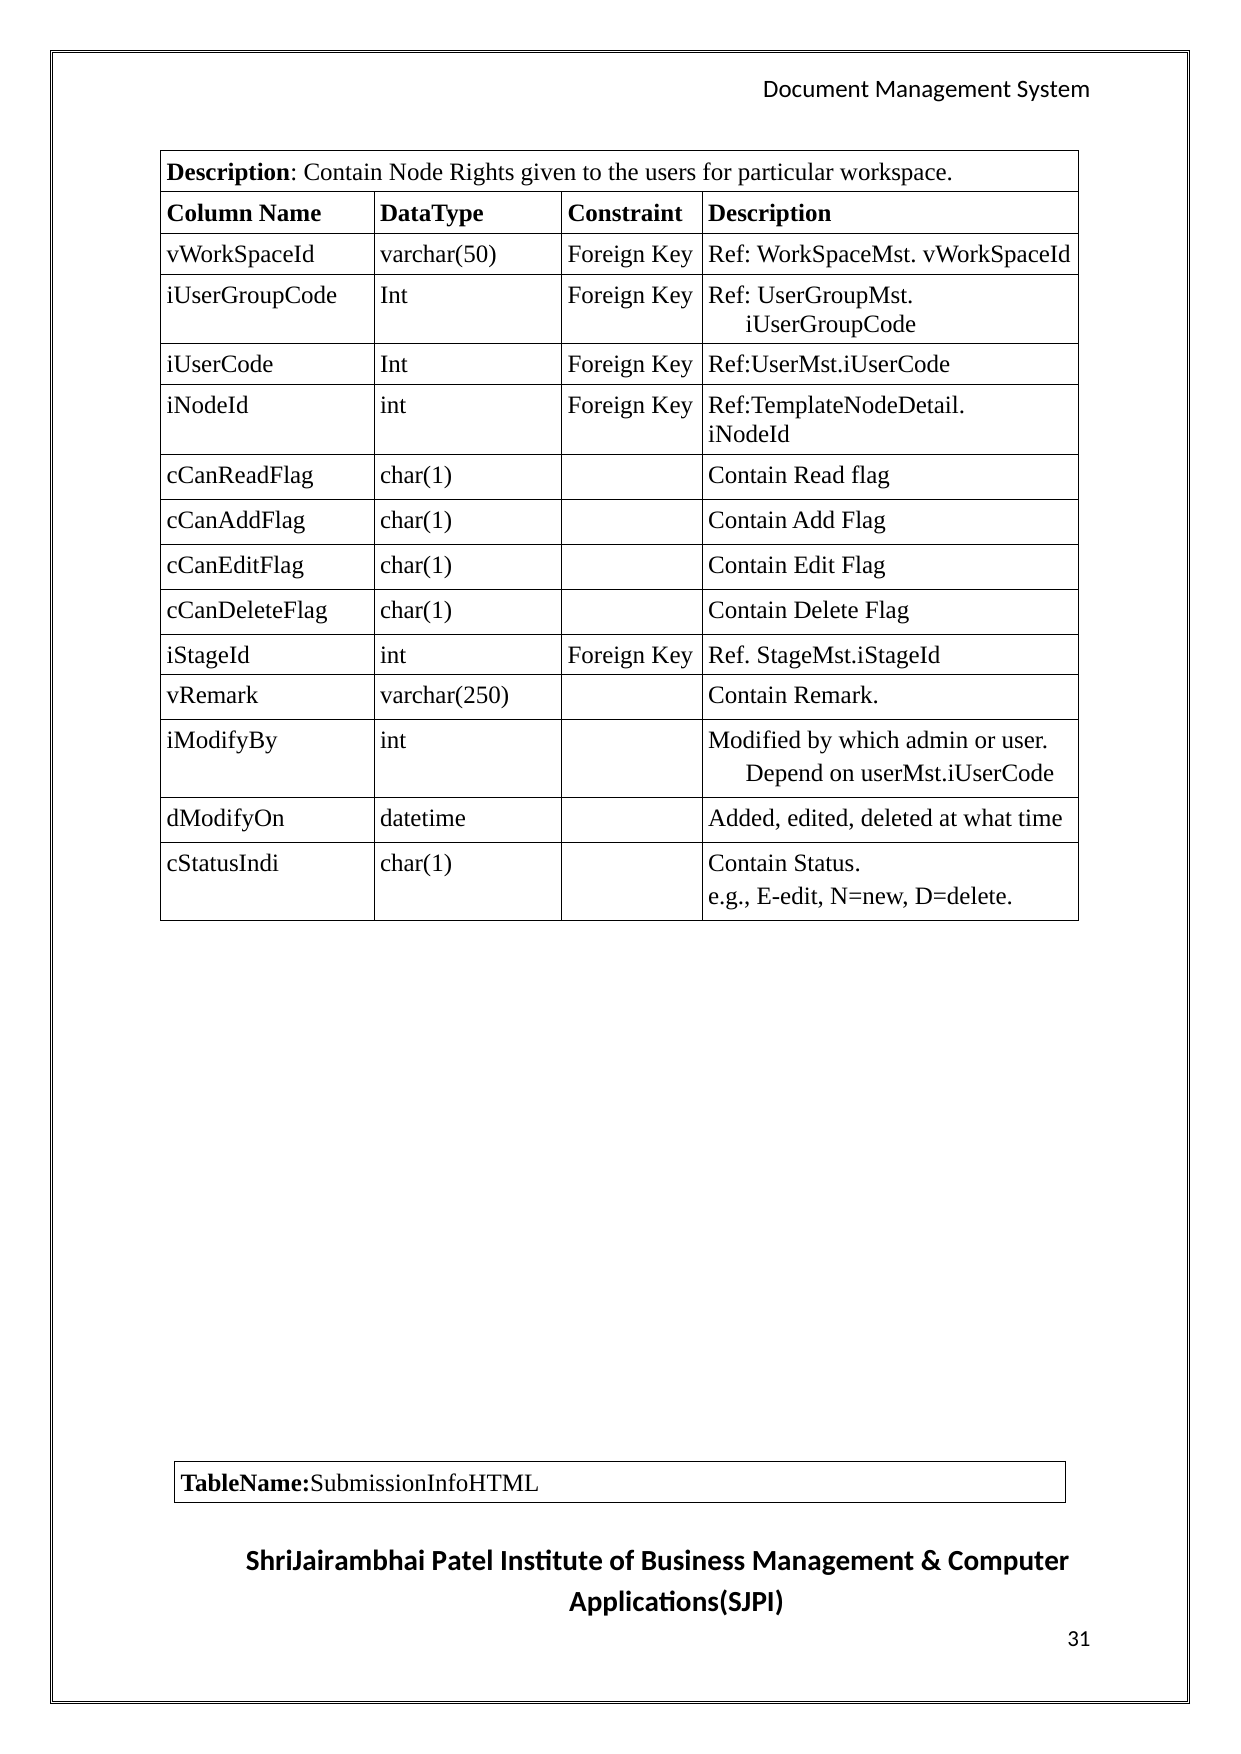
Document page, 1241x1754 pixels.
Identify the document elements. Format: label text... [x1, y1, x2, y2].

table_cell varchar(50) [375, 234, 561, 274]
table_cell varchar(250) [375, 675, 561, 719]
table_cell [562, 720, 702, 797]
table_cell Int [375, 275, 561, 343]
table_cell Ref:TemplateNodeDetail. iNodeId [703, 385, 1078, 453]
table_cell Foreign Key [562, 344, 702, 384]
table_cell [562, 500, 702, 543]
table_cell Foreign Key [562, 635, 702, 674]
table_cell Foreign Key [562, 385, 702, 453]
table_cell char(1) [375, 545, 561, 588]
table_cell iUserGroupCode [161, 275, 374, 343]
table_cell cCanDeleteFlag [161, 590, 374, 633]
table_cell iUserCode [161, 344, 374, 384]
table_cell vWorkSpaceId [161, 234, 374, 274]
table_cell Foreign Key [562, 275, 702, 343]
table_cell [562, 843, 702, 920]
table_cell [562, 545, 702, 588]
table_cell dModifyOn [161, 798, 374, 842]
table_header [161, 151, 1078, 191]
table_cell [562, 590, 702, 633]
table_cell Description [703, 192, 1078, 232]
table_cell iNodeId [161, 385, 374, 453]
table_cell char(1) [375, 455, 561, 498]
table_cell [562, 455, 702, 498]
table_cell Ref:UserMst.iUserCode [703, 344, 1078, 384]
table_cell DataType [375, 192, 561, 232]
table_cell [562, 675, 702, 719]
table_cell Contain Edit Flag [703, 545, 1078, 588]
table_cell Foreign Key [562, 234, 702, 274]
table_cell Contain Delete Flag [703, 590, 1078, 633]
table_cell cCanReadFlag [161, 455, 374, 498]
table_cell cCanAddFlag [161, 500, 374, 543]
table_cell char(1) [375, 843, 561, 920]
table_cell Contain Remark. [703, 675, 1078, 719]
table_cell char(1) [375, 500, 561, 543]
table_cell Ref: WorkSpaceMst. vWorkSpaceId [703, 234, 1078, 274]
table_cell Contain Read flag [703, 455, 1078, 498]
table_cell [562, 798, 702, 842]
table_cell Constraint [562, 192, 702, 232]
table_cell Contain Add Flag [703, 500, 1078, 543]
table_cell iModifyBy [161, 720, 374, 797]
table_cell int [375, 720, 561, 797]
table_cell datetime [375, 798, 561, 842]
table_cell Ref: UserGroupMst. iUserGroupCode [703, 275, 1078, 343]
table_cell vRemark [161, 675, 374, 719]
table_cell int [375, 385, 561, 453]
table_cell cCanEditFlag [161, 545, 374, 588]
table_cell cStatusIndi [161, 843, 374, 920]
table_cell Ref. StageMst.iStageId [703, 635, 1078, 674]
table_cell Column Name [161, 192, 374, 232]
table_cell int [375, 635, 561, 674]
table_cell iStageId [161, 635, 374, 674]
table_cell char(1) [375, 590, 561, 633]
table_cell Contain Status. e.g., E-edit, N=new, D=delete. [703, 843, 1078, 920]
table_cell Modified by which admin or user. Depend on userMst.iUserCode [703, 720, 1078, 797]
table_cell Int [375, 344, 561, 384]
table_cell Added, edited, deleted at what time [703, 798, 1078, 842]
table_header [175, 1462, 1065, 1502]
